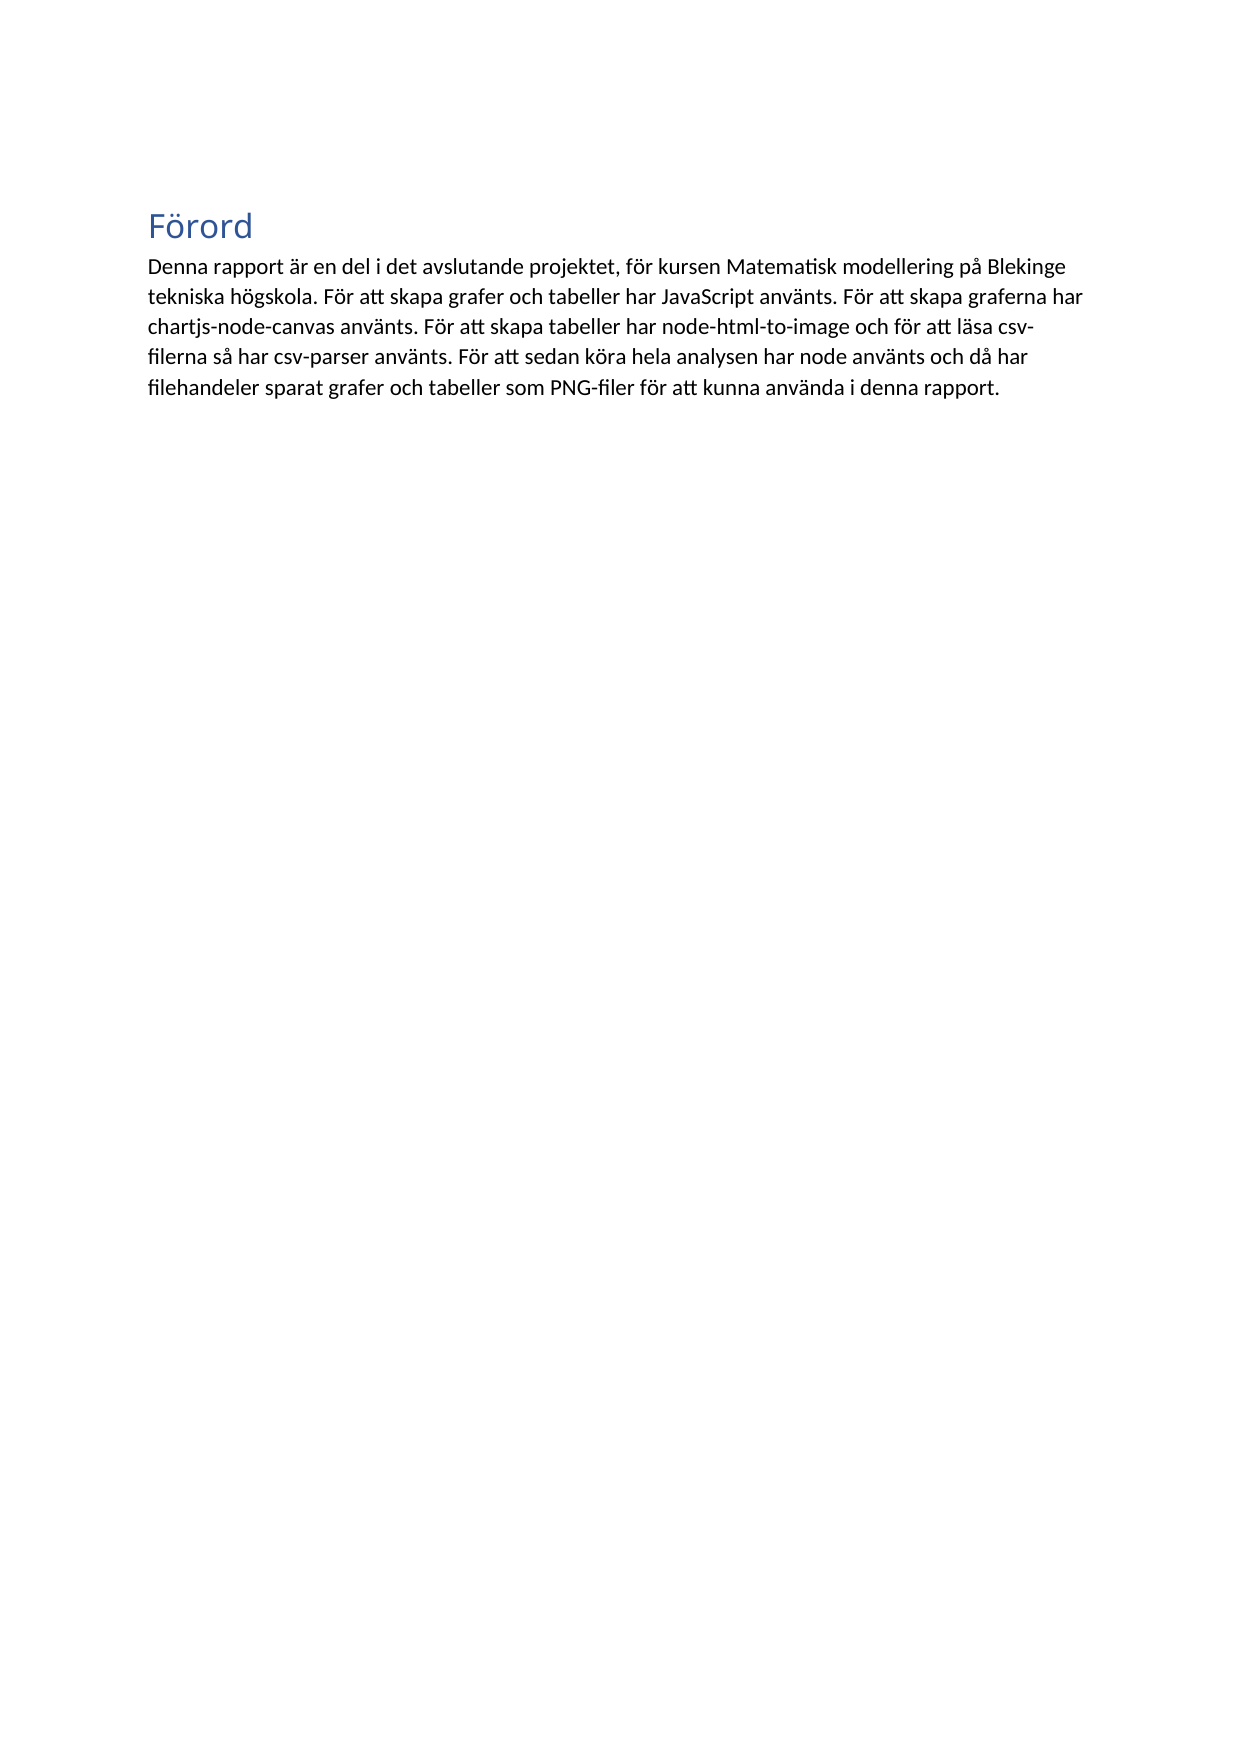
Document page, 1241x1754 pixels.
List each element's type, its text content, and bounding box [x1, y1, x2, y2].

subtitle Förord [148, 203, 1093, 248]
text Denna rapport är en del i det avslutande projektet, för kursen Matematisk modellering på Blekinge tekniska högskola. För att skapa grafer och tabeller har JavaScript använts. För att skapa graferna har chartjs-node-canvas använts. För att skapa tabeller har node-html-to-image och för att läsa csv-filerna så har csv-parser använts. För att sedan köra hela analysen har node använts och då har filehandeler sparat grafer och tabeller som PNG-filer för att kunna använda i denna rapport. [148, 252, 1093, 401]
